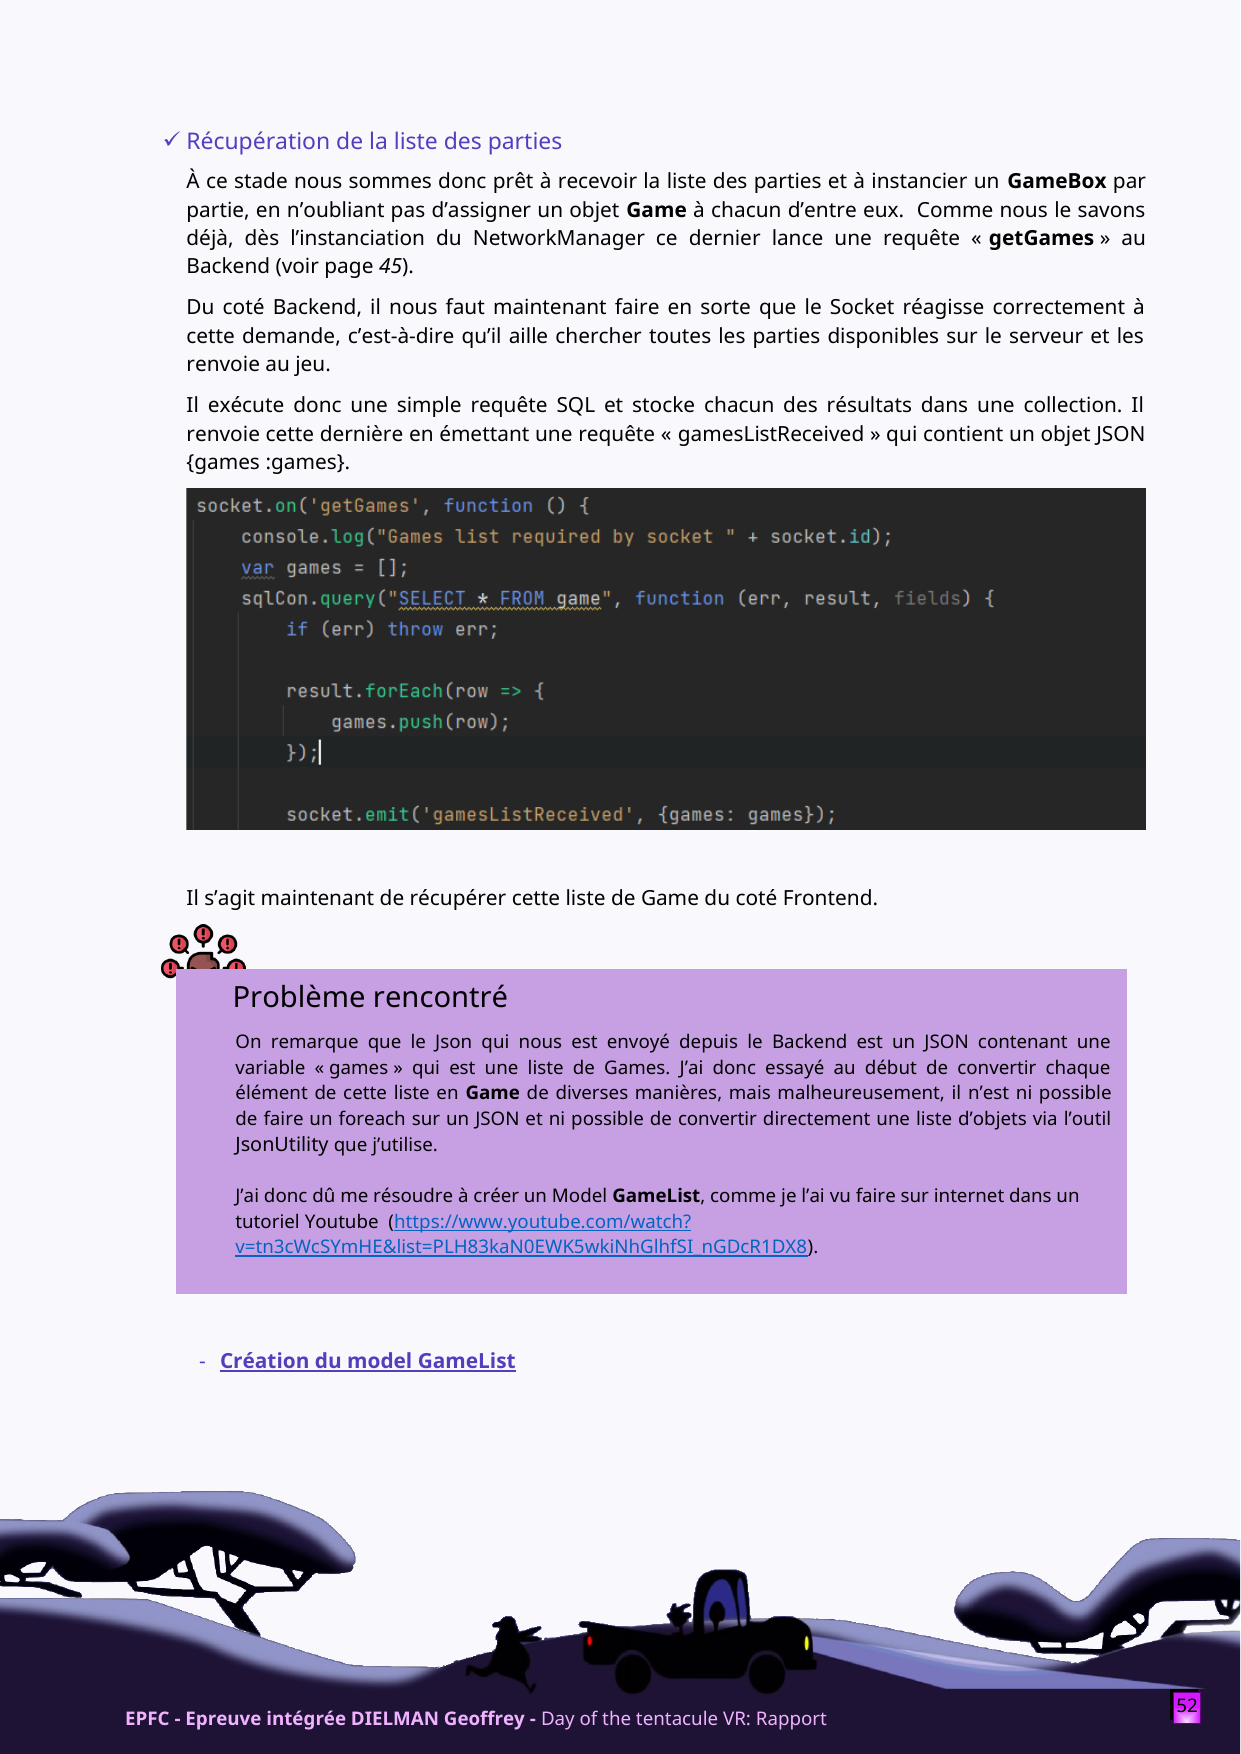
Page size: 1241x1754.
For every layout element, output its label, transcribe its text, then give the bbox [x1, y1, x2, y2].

subtitle Création du model GameList [199, 1346, 1146, 1374]
text Il exécute donc une simple requête SQL et stocke chacun des résultats dans une collection. Il renvoie cette dernière en émettant une requête « gamesListReceived » qui contient un objet JSON {games :games}. [186, 390, 1146, 476]
text À ce stade nous sommes donc prêt à recevoir la liste des parties et à instancier un GameBox par partie, en n’oubliant pas d’assigner un objet Game à chacun d’entre eux. Comme nous le savons déjà, dès l’instanciation du NetworkManager ce dernier lance une requête « getGames » au Backend (voir page 38). [186, 166, 1146, 280]
subtitle Récupération de la liste des parties [162, 124, 1146, 156]
picture [186, 488, 1146, 830]
picture [159, 924, 247, 1012]
text Il s’agit maintenant de récupérer cette liste de Game du coté Frontend. [186, 883, 1146, 912]
picture [0, 1480, 1241, 1754]
text Du coté Backend, il nous faut maintenant faire en sorte que le Socket réagisse correctement à cette demande, c’est-à-dire qu’il aille chercher toutes les parties disponibles sur le serveur et les renvoie au jeu. [186, 292, 1146, 378]
